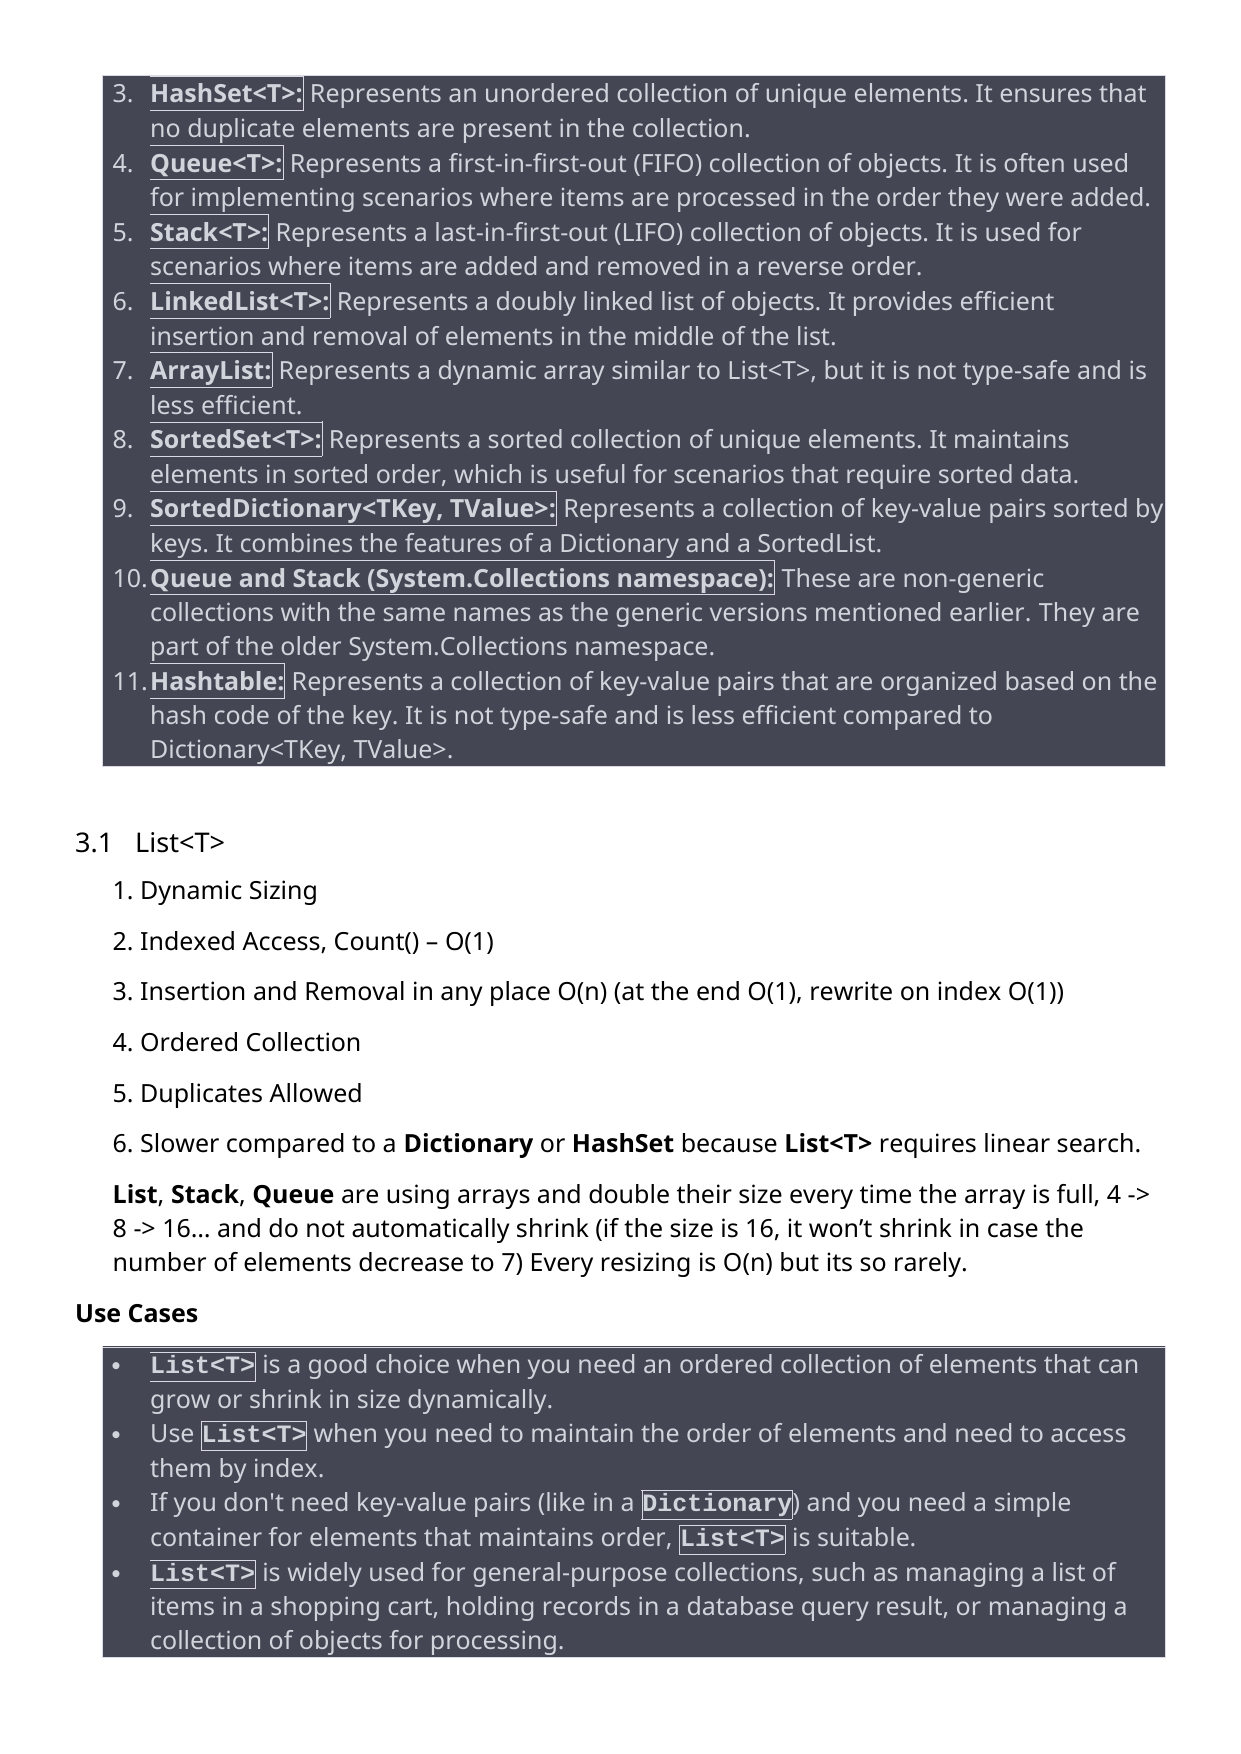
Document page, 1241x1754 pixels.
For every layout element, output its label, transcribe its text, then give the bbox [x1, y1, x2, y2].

text 4. Ordered Collection [112, 1024, 1165, 1059]
list Stack<T>: Represents a last-in-first-out (LIFO) collection of objects. It is used for scenarios where items are added and removed in a reverse order. [103, 213, 1165, 282]
text List, Stack, Queue are using arrays and double their size every time the array is full, 4 -> 8 -> 16… and do not automatically shrink (if the size is 16, it won’t shrink in case the number of elements decrease to 7) Every resizing is O(n) but its so rarely. [112, 1177, 1165, 1279]
list Queue<T>: Represents a first-in-first-out (FIFO) collection of objects. It is often used for implementing scenarios where items are processed in the order they were added. [103, 144, 1165, 213]
list SortedDictionary<TKey, TValue>: Represents a collection of key-value pairs sorted by keys. It combines the features of a Dictionary and a SortedList. [103, 490, 1165, 559]
list Queue and Stack (System.Collections namespace): These are non-generic collections with the same names as the generic versions mentioned earlier. They are part of the older System.Collections namespace. [103, 559, 1165, 662]
text 2. Indexed Access, Count() – O(1) [112, 923, 1165, 957]
list List<T> is a good choice when you need an ordered collection of elements that can grow or shrink in size dynamically. [103, 1348, 1165, 1415]
text 1. Dynamic Sizing [112, 872, 1165, 906]
list Use List<T> when you need to maintain the order of elements and need to access them by index. [103, 1415, 1165, 1484]
subtitle List<T> [75, 823, 1165, 860]
list HashSet<T>: Represents an unordered collection of unique elements. It ensures that no duplicate elements are present in the collection. [103, 76, 1165, 144]
list LinkedList<T>: Represents a doubly linked list of objects. It provides efficient insertion and removal of elements in the middle of the list. [103, 282, 1165, 352]
list SortedSet<T>: Represents a sorted collection of unique elements. It maintains elements in sorted order, which is useful for scenarios that require sorted data. [103, 421, 1165, 490]
list ArrayList: Represents a dynamic array similar to List<T>, but it is not type-safe and is less efficient. [103, 352, 1165, 421]
text Use Cases [75, 1296, 1165, 1330]
text 3. Insertion and Removal in any place O(n) (at the end O(1), rewrite on index O(1)) [112, 974, 1165, 1008]
list If you don't need key-value pairs (like in a Dictionary) and you need a simple container for elements that maintains order, List<T> is suitable. [103, 1484, 1165, 1554]
list Hashtable: Represents a collection of key-value pairs that are organized based on the hash code of the key. It is not type-safe and is less efficient compared to Dictionary<TKey, TValue>. [103, 662, 1165, 766]
list List<T> is widely used for general-purpose collections, such as managing a list of items in a shopping cart, holding records in a database query result, or managing a collection of objects for processing. [103, 1554, 1165, 1657]
text 6. Slower compared to a Dictionary or HashSet because List<T> requires linear search. [112, 1126, 1165, 1160]
text 5. Duplicates Allowed [112, 1075, 1165, 1109]
